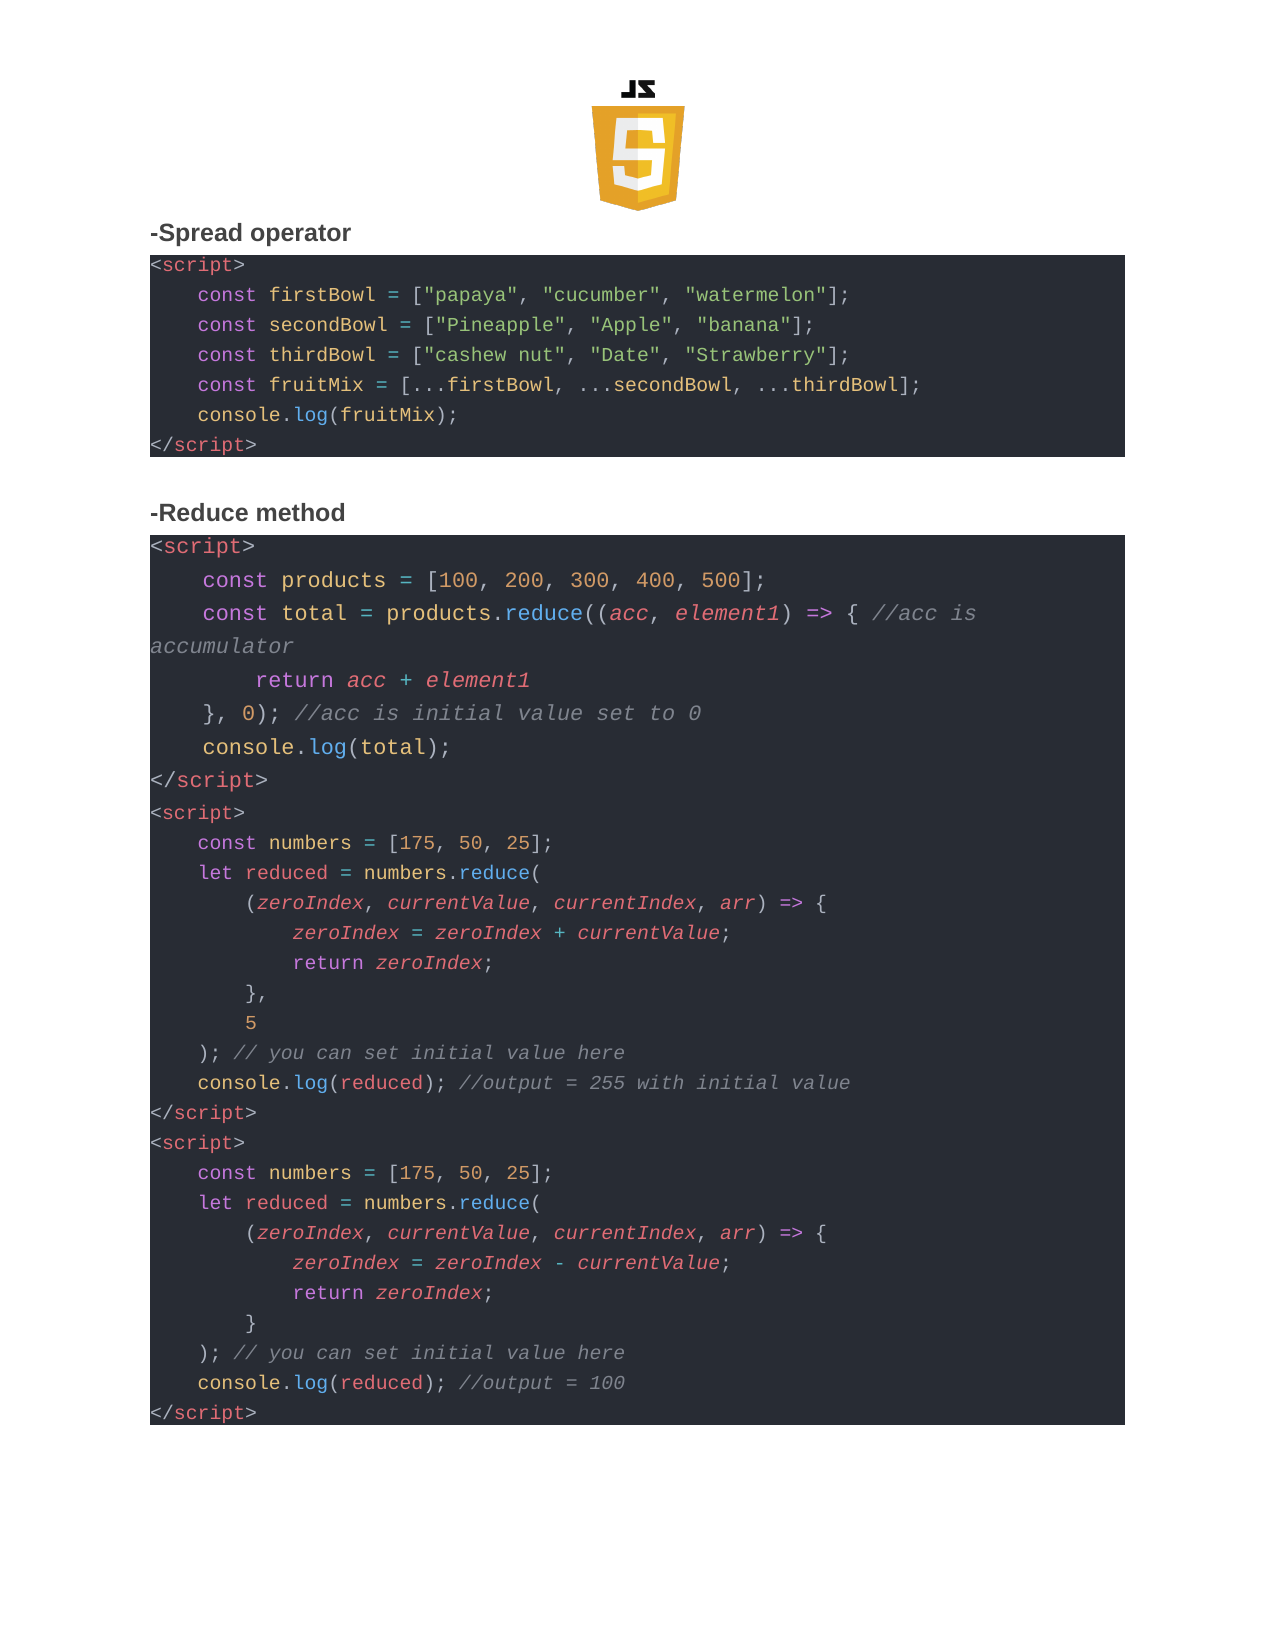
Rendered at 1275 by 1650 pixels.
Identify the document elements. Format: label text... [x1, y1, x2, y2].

text const numbers = [175, 50, 25]; [150, 1163, 1125, 1185]
text return acc + element1 [150, 669, 1125, 694]
text const secondBowl = ["Pineapple", "Apple", "banana"]; [150, 315, 1125, 337]
text const products = [100, 200, 300, 400, 500]; [150, 569, 1125, 594]
text </script> [150, 1403, 1125, 1425]
text return zeroIndex; [150, 953, 1125, 975]
text console.log(reduced); //output = 100 [150, 1373, 1125, 1395]
picture [568, 75, 708, 214]
text const total = products.reduce((acc, element1) => { //acc is accumulator [150, 602, 1125, 661]
text console.log(fruitMix); [150, 405, 1125, 427]
text <script> [150, 535, 1125, 560]
text }, 0); //acc is initial value set to 0 [150, 703, 1125, 727]
text zeroIndex = zeroIndex + currentValue; [150, 923, 1125, 945]
text }, [150, 983, 1125, 1005]
text console.log(reduced); //output = 255 with initial value [150, 1073, 1125, 1095]
text 5 [150, 1013, 1125, 1035]
text } [150, 1313, 1125, 1335]
text ); // you can set initial value here [150, 1043, 1125, 1065]
text let reduced = numbers.reduce( [150, 863, 1125, 885]
text </script> [150, 435, 1125, 457]
text console.log(total); [150, 736, 1125, 761]
text <script> [150, 803, 1125, 825]
text (zeroIndex, currentValue, currentIndex, arr) => { [150, 1223, 1125, 1245]
text const fruitMix = [...firstBowl, ...secondBowl, ...thirdBowl]; [150, 375, 1125, 397]
text let reduced = numbers.reduce( [150, 1193, 1125, 1215]
text </script> [150, 769, 1125, 794]
text const numbers = [175, 50, 25]; [150, 833, 1125, 855]
text return zeroIndex; [150, 1283, 1125, 1305]
text </script> [150, 1103, 1125, 1125]
text const firstBowl = ["papaya", "cucumber", "watermelon"]; [150, 285, 1125, 307]
subtitle -Spread operator [150, 218, 1125, 247]
subtitle -Reduce method [150, 498, 1125, 527]
text <script> [150, 1133, 1125, 1155]
text <script> [150, 255, 1125, 277]
text const thirdBowl = ["cashew nut", "Date", "Strawberry"]; [150, 345, 1125, 367]
text (zeroIndex, currentValue, currentIndex, arr) => { [150, 893, 1125, 915]
text ); // you can set initial value here [150, 1343, 1125, 1365]
text zeroIndex = zeroIndex - currentValue; [150, 1253, 1125, 1275]
